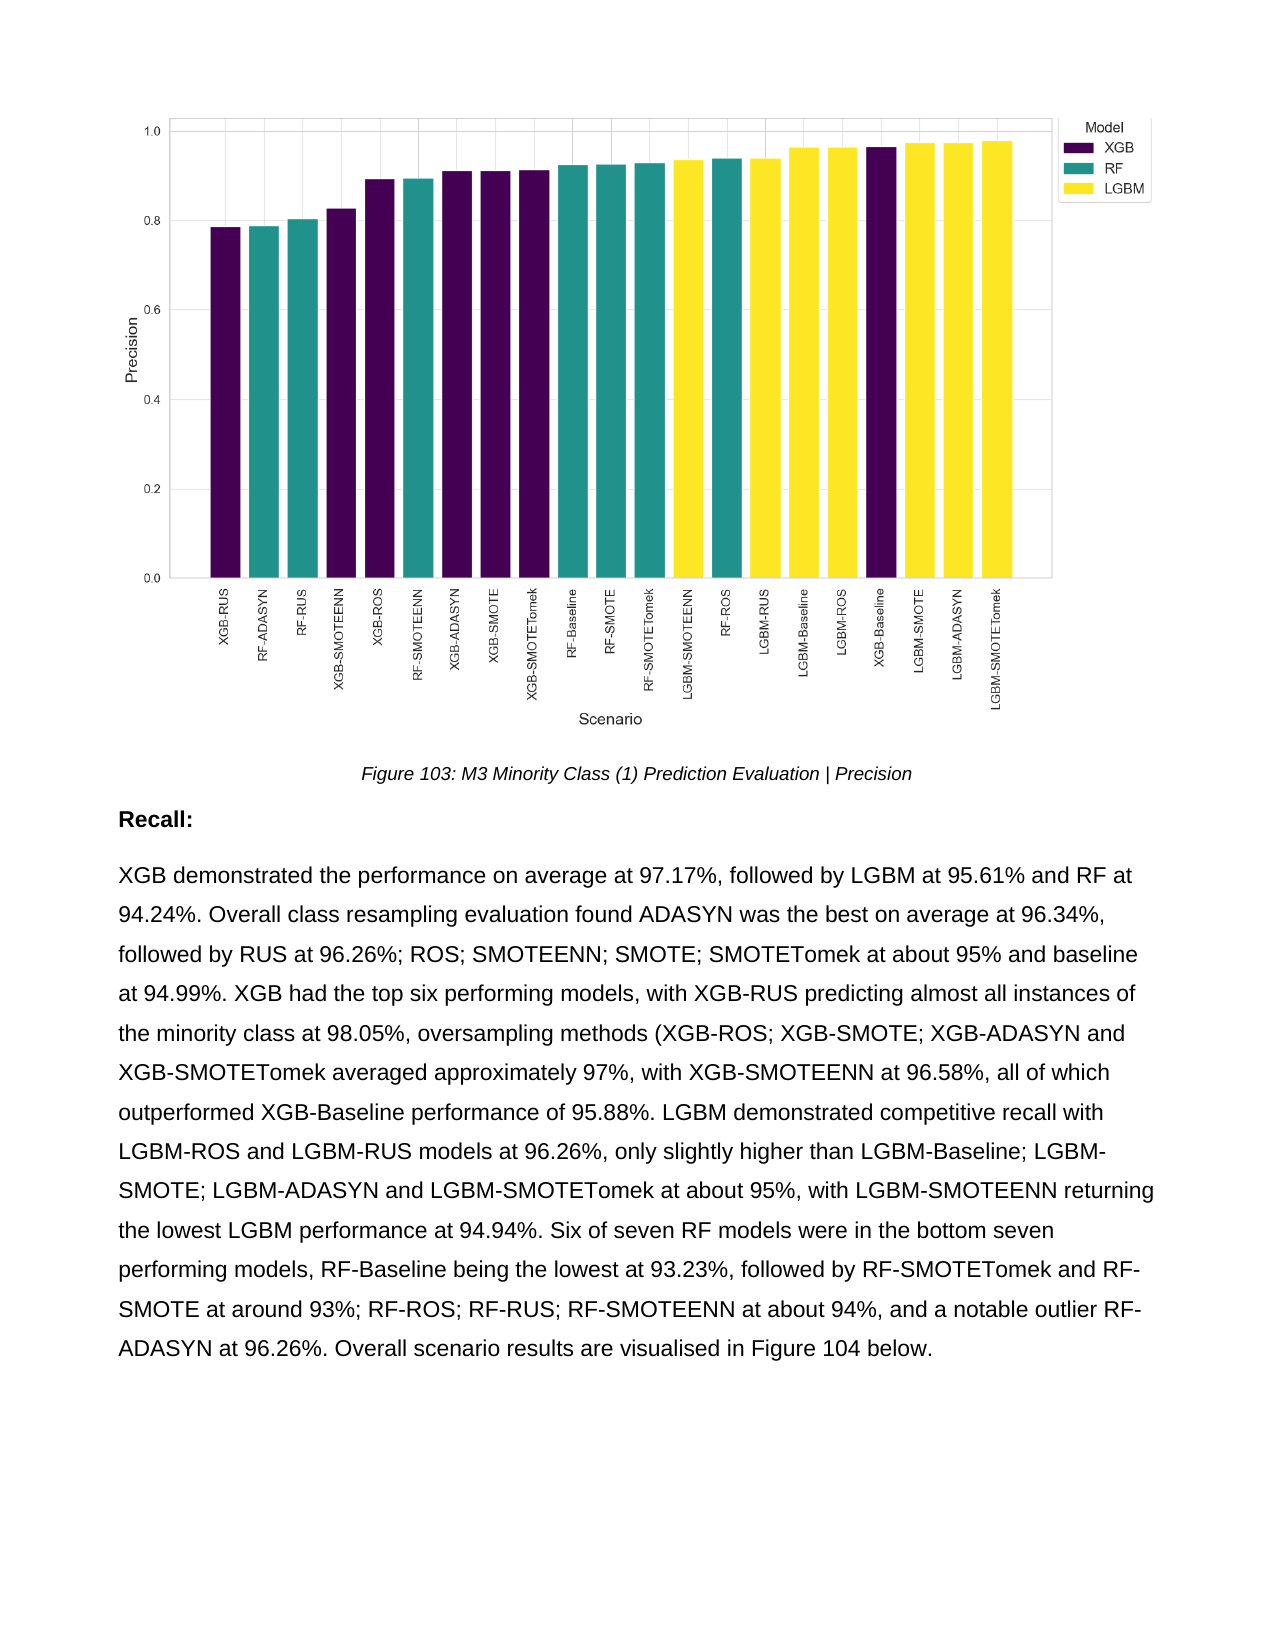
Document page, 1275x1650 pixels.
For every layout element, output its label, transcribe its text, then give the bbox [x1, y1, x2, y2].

text XGB demonstrated the performance on average at 97.17%, followed by LGBM at 95.61% and RF at 94.24%. Overall class resampling evaluation found ADASYN was the best on average at 96.34%, followed by RUS at 96.26%; ROS; SMOTEENN; SMOTE; SMOTETomek at about 95% and baseline at 94.99%. XGB had the top six performing models, with XGB-RUS predicting almost all instances of the minority class at 98.05%, oversampling methods (XGB-ROS; XGB-SMOTE; XGB-ADASYN and XGB-SMOTETomek averaged approximately 97%, with XGB-SMOTEENN at 96.58%, all of which outperformed XGB-Baseline performance of 95.88%. LGBM demonstrated competitive recall with LGBM-ROS and LGBM-RUS models at 96.26%, only slightly higher than LGBM-Baseline; LGBM-SMOTE; LGBM-ADASYN and LGBM-SMOTETomek at about 95%, with LGBM-SMOTEENN returning the lowest LGBM performance at 94.94%. Six of seven RF models were in the bottom seven performing models, RF-Baseline being the lowest at 93.23%, followed by RF-SMOTETomek and RF-SMOTE at around 93%; RF-ROS; RF-RUS; RF-SMOTEENN at about 94%, and a notable outlier RF-ADASYN at 96.26%. Overall scenario results are visualised in Figure 104 below. [118, 862, 1157, 1362]
picture [118, 118, 1157, 734]
text Recall: [118, 806, 1157, 832]
